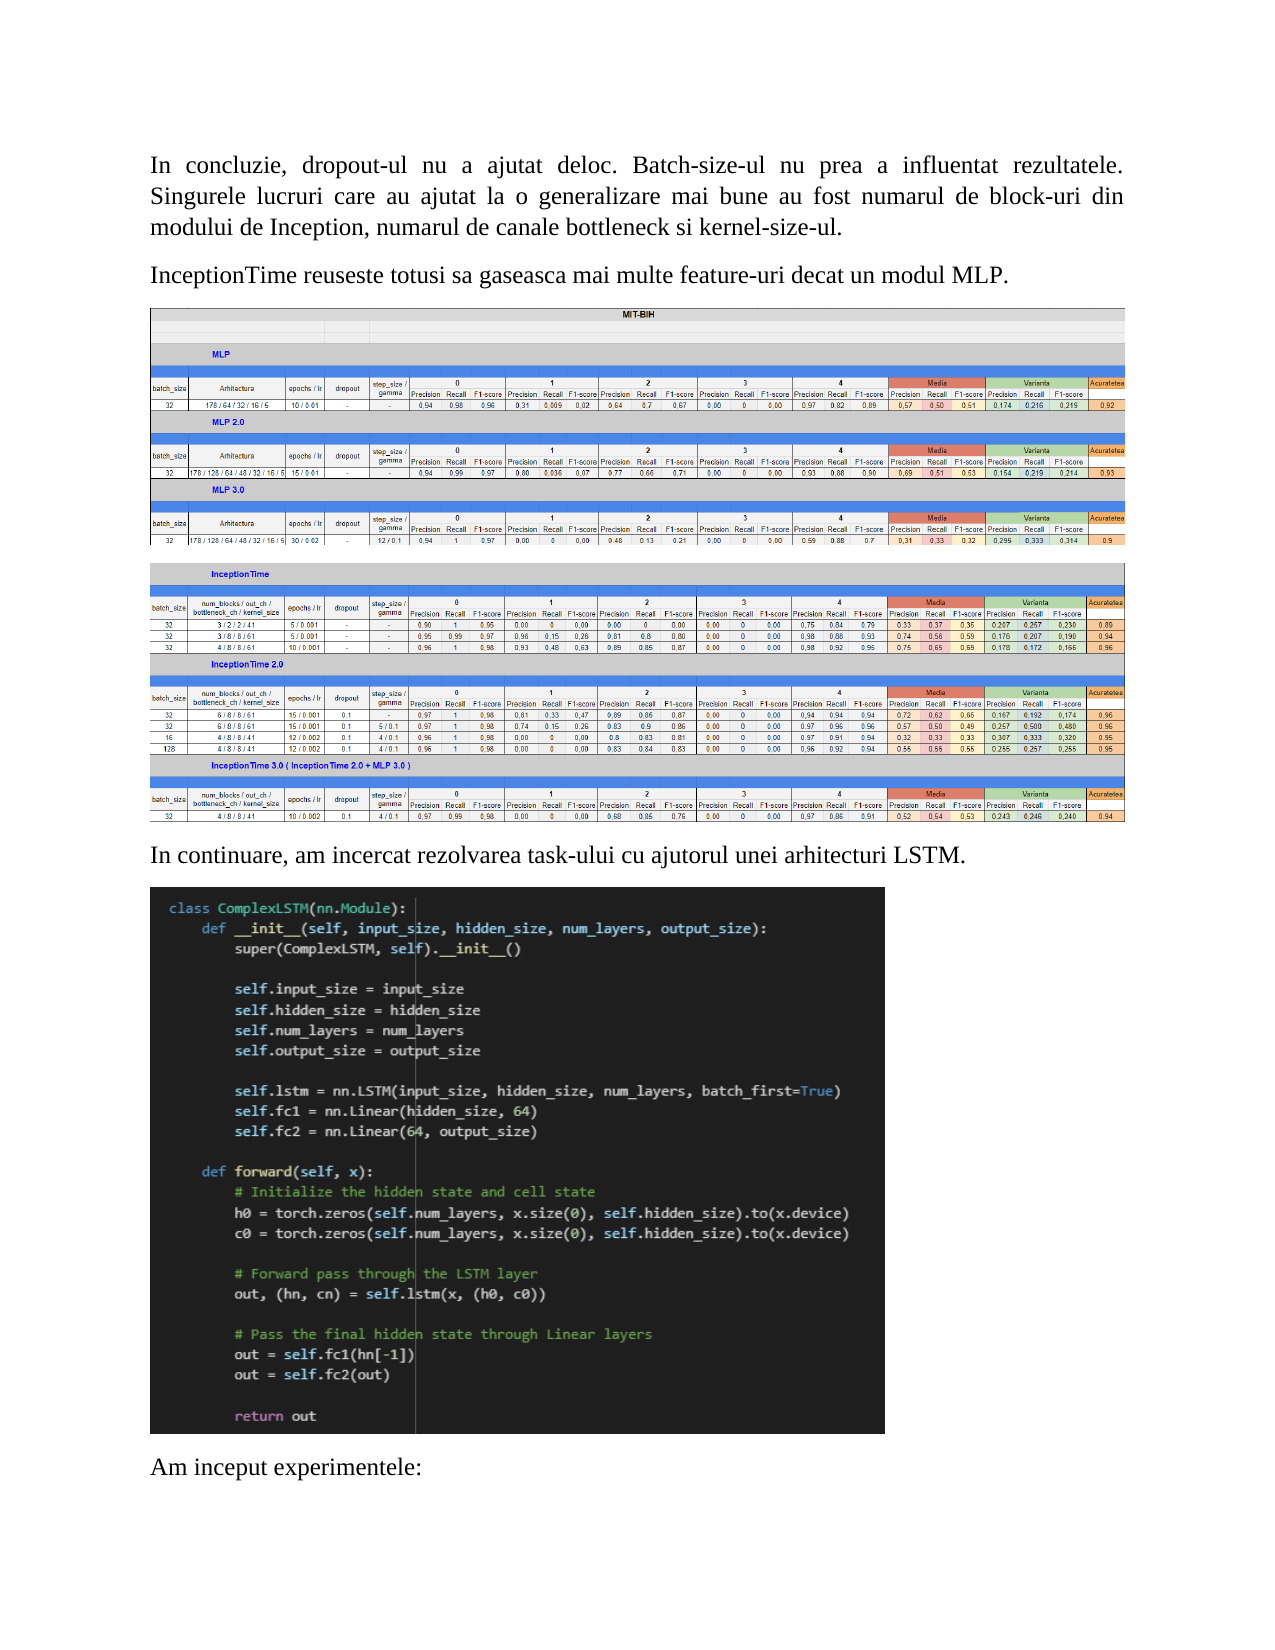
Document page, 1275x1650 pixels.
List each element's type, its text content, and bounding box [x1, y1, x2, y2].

picture [150, 563, 1125, 822]
text In continuare, am incercat rezolvarea task-ului cu ajutorul unei arhitecturi LSTM. [150, 840, 1125, 869]
text Am inceput experimentele: [150, 1452, 1125, 1481]
text InceptionTime reuseste totusi sa gaseasca mai multe feature-uri decat un modul MLP. [150, 260, 1125, 288]
text In concluzie, dropout-ul nu a ajutat deloc. Batch-size-ul nu prea a influentat rezultatele. Singurele lucruri care au ajutat la o generalizare mai bune au fost numarul de block-uri din modului de Inception, numarul de canale bottleneck si kernel-size-ul. [150, 150, 1125, 241]
picture [150, 307, 1125, 545]
picture [150, 887, 885, 1434]
